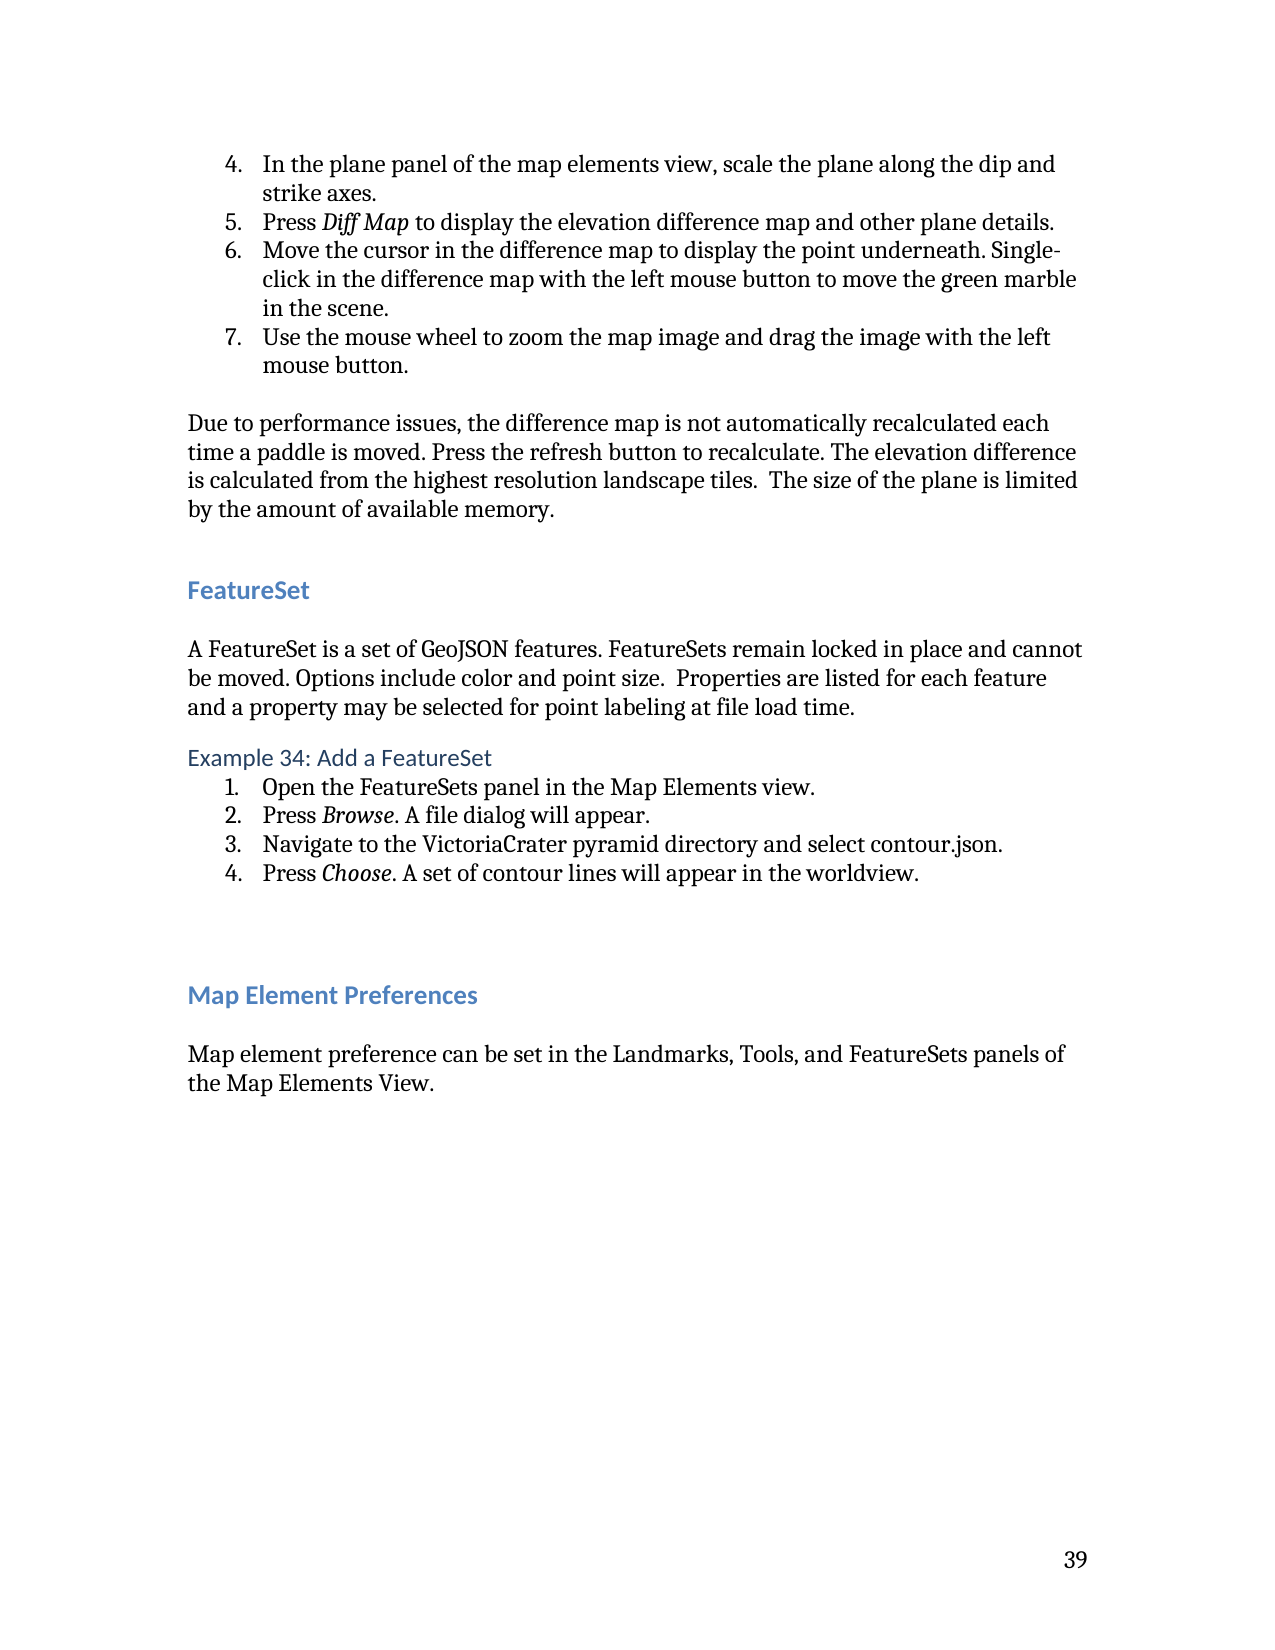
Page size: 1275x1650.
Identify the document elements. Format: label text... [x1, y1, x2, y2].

subtitle FeatureSet [187, 573, 1087, 606]
list Press Choose. A set of contour lines will appear in the worldview. [225, 859, 1087, 888]
list In the plane panel of the map elements view, scale the plane along the dip and strike axes. [225, 150, 1087, 207]
text Map element preference can be set in the Landmarks, Tools, and FeatureSets panels of the Map Elements View. [187, 1040, 1087, 1097]
list Navigate to the VictoriaCrater pyramid directory and select contour.json. [225, 830, 1087, 859]
list Press Browse. A file dialog will appear. [225, 801, 1087, 830]
list Open the FeatureSets panel in the Map Elements view. [225, 773, 1087, 801]
subtitle Example 34: Add a FeatureSet [187, 742, 1087, 773]
text A FeatureSet is a set of GeoJSON features. FeatureSets remain locked in place and cannot be moved. Options include color and point size. Properties are listed for each feature and a property may be selected for point labeling at file load time. [187, 635, 1087, 721]
text Due to performance issues, the difference map is not automatically recalculated each time a paddle is moved. Press the refresh button to recalculate. The elevation difference is calculated from the highest resolution landscape tiles. The size of the plane is limited by the amount of available memory. [187, 409, 1087, 524]
list Move the cursor in the difference map to display the point underneath. Single-click in the difference map with the left mouse button to move the green marble in the scene. [225, 236, 1087, 322]
subtitle Map Element Preferences [187, 978, 1087, 1011]
list Use the mouse wheel to zoom the map image and drag the image with the left mouse button. [225, 322, 1087, 380]
list Press Diff Map to display the elevation difference map and other plane details. [225, 207, 1087, 236]
